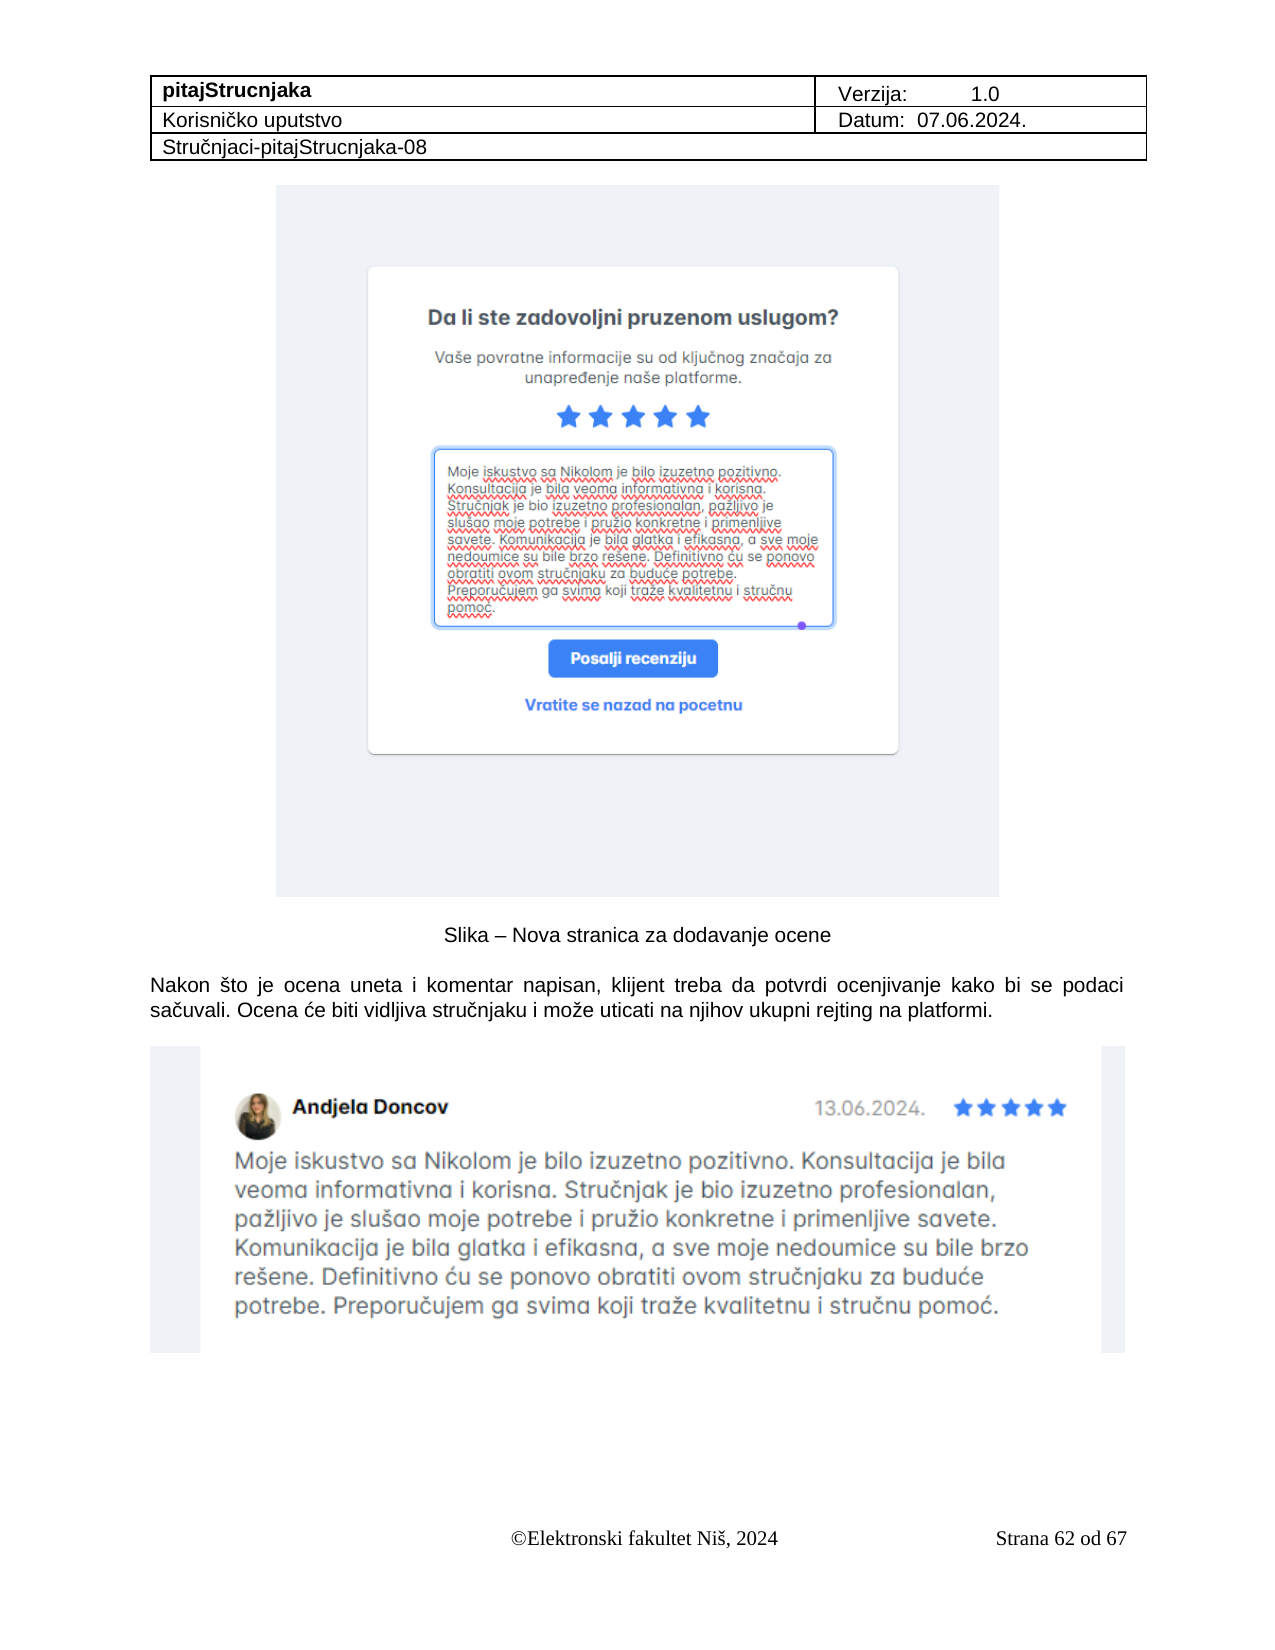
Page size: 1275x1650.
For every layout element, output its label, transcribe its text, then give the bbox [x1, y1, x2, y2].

picture [150, 1046, 1125, 1353]
text Slika – Nova stranica za dodavanje ocene [150, 921, 1125, 946]
picture [275, 185, 1000, 897]
text Nakon što je ocena uneta i komentar napisan, klijent treba da potvrdi ocenjivanje kako bi se podaci sačuvali. Ocena će biti vidljiva stručnjaku i može uticati na njihov ukupni rejting na platformi. [150, 971, 1125, 1021]
